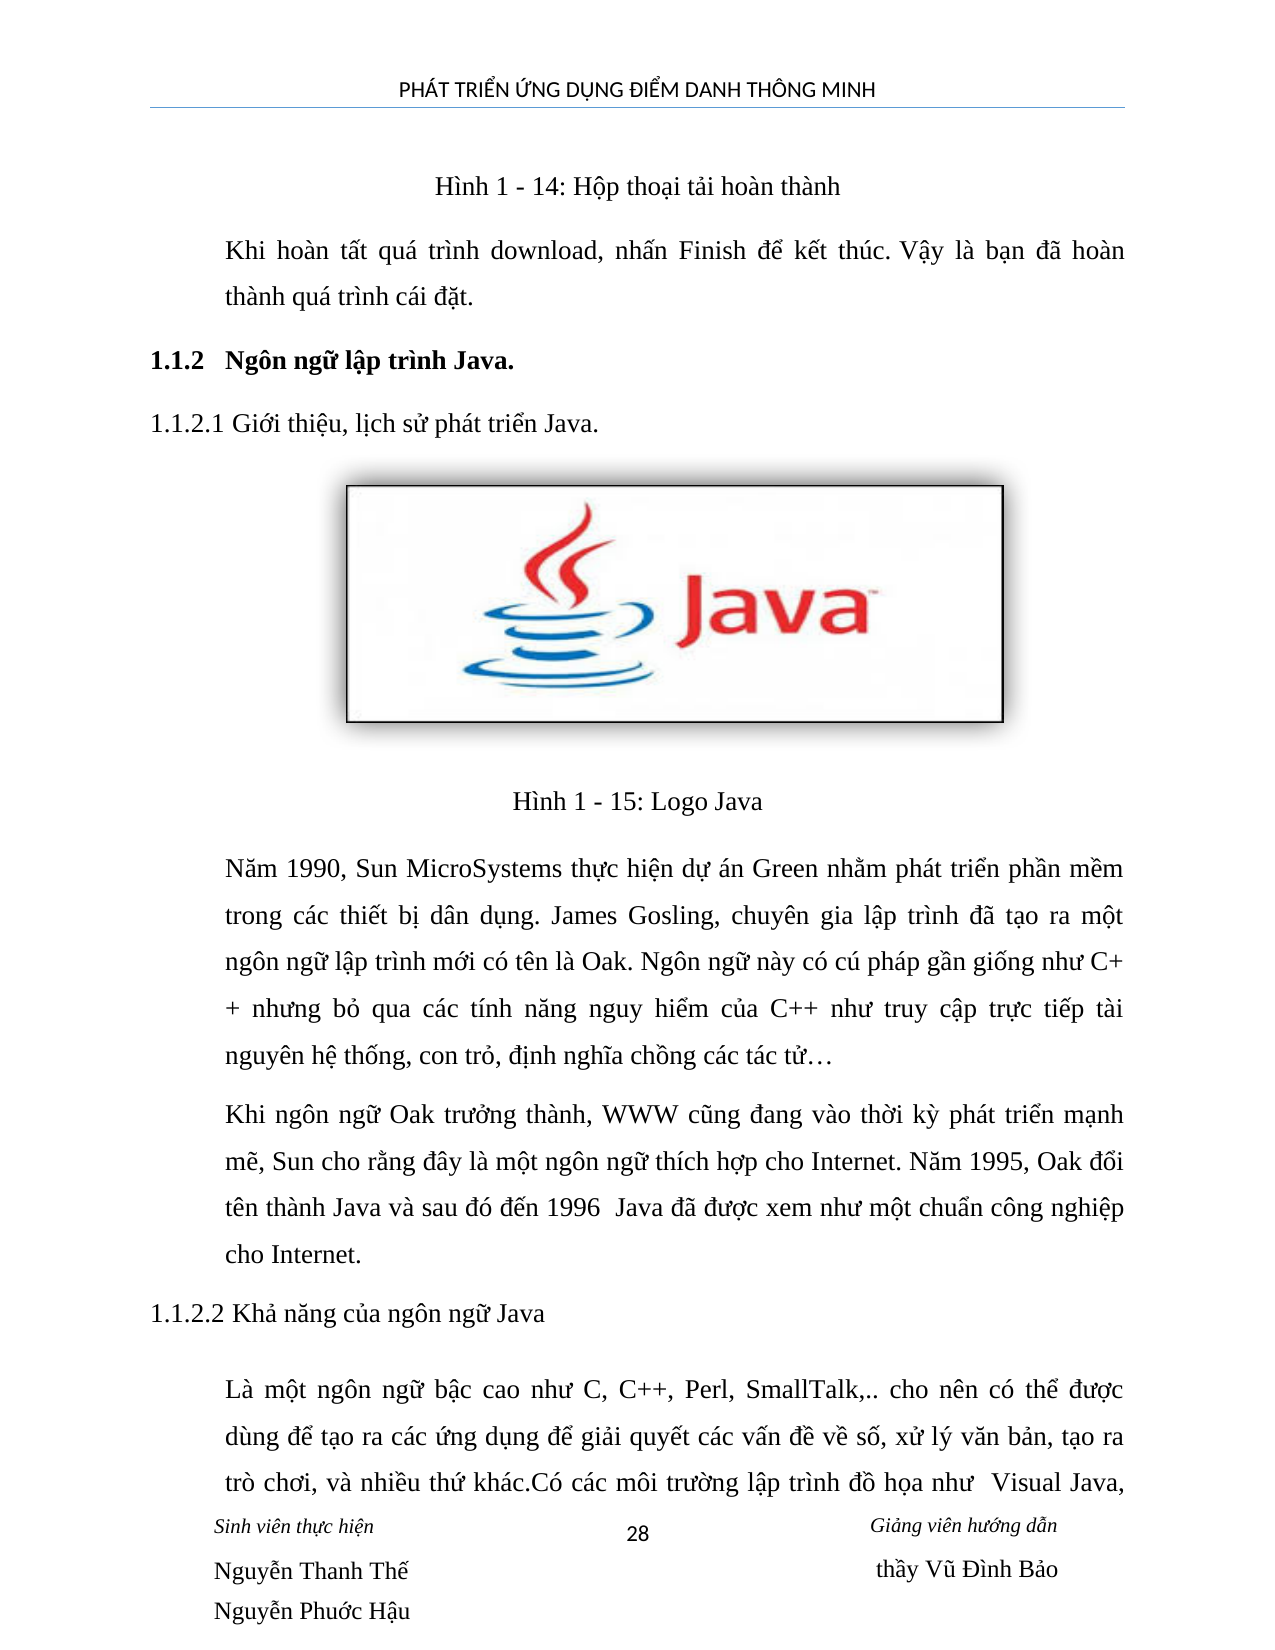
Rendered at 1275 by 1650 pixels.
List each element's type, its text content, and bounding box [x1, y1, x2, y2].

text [225, 1373, 1125, 1497]
text Khi ngôn ngữ Oak trưởng thành, WWW cũng đang vào thời kỳ phát triển mạnh mẽ, Sun cho rằng đây là một ngôn ngữ thích hợp cho Internet. Năm 1995, Oak đổi tên thành Java và sau đó đến 1996 Java đã được xem như một chuẩn công nghiệp cho Internet. [225, 1098, 1125, 1269]
subtitle Khả năng của ngôn ngữ Java [150, 1297, 1125, 1328]
text Khi hoàn tất quá trình download, nhấn Finish để kết thúc. Vậy là bạn đã hoàn thành quá trình cái đặt. [225, 234, 1125, 312]
text Năm 1990, Sun MicroSystems thực hiện dự án Green nhằm phát triển phần mềm trong các thiết bị dân dụng. James Gosling, chuyên gia lập trình đã tạo ra một ngôn ngữ lập trình mới có tên là Oak. Ngôn ngữ này có cú pháp gần giống như C++ nhưng bỏ qua các tính năng nguy hiểm của C++ như truy cập trực tiếp tài nguyên hệ thống, con trỏ, định nghĩa chồng các tác tử… [225, 852, 1125, 1070]
text Hình 1 - 15: Logo Java [150, 784, 1125, 816]
list Ngôn ngữ lập trình Java. [150, 344, 1125, 375]
subtitle Giới thiệu, lịch sử phát triển Java. [150, 407, 1125, 438]
text Hình 1 - 14: Hộp thoại tải hoàn thành [150, 171, 1125, 202]
picture [346, 485, 1004, 723]
